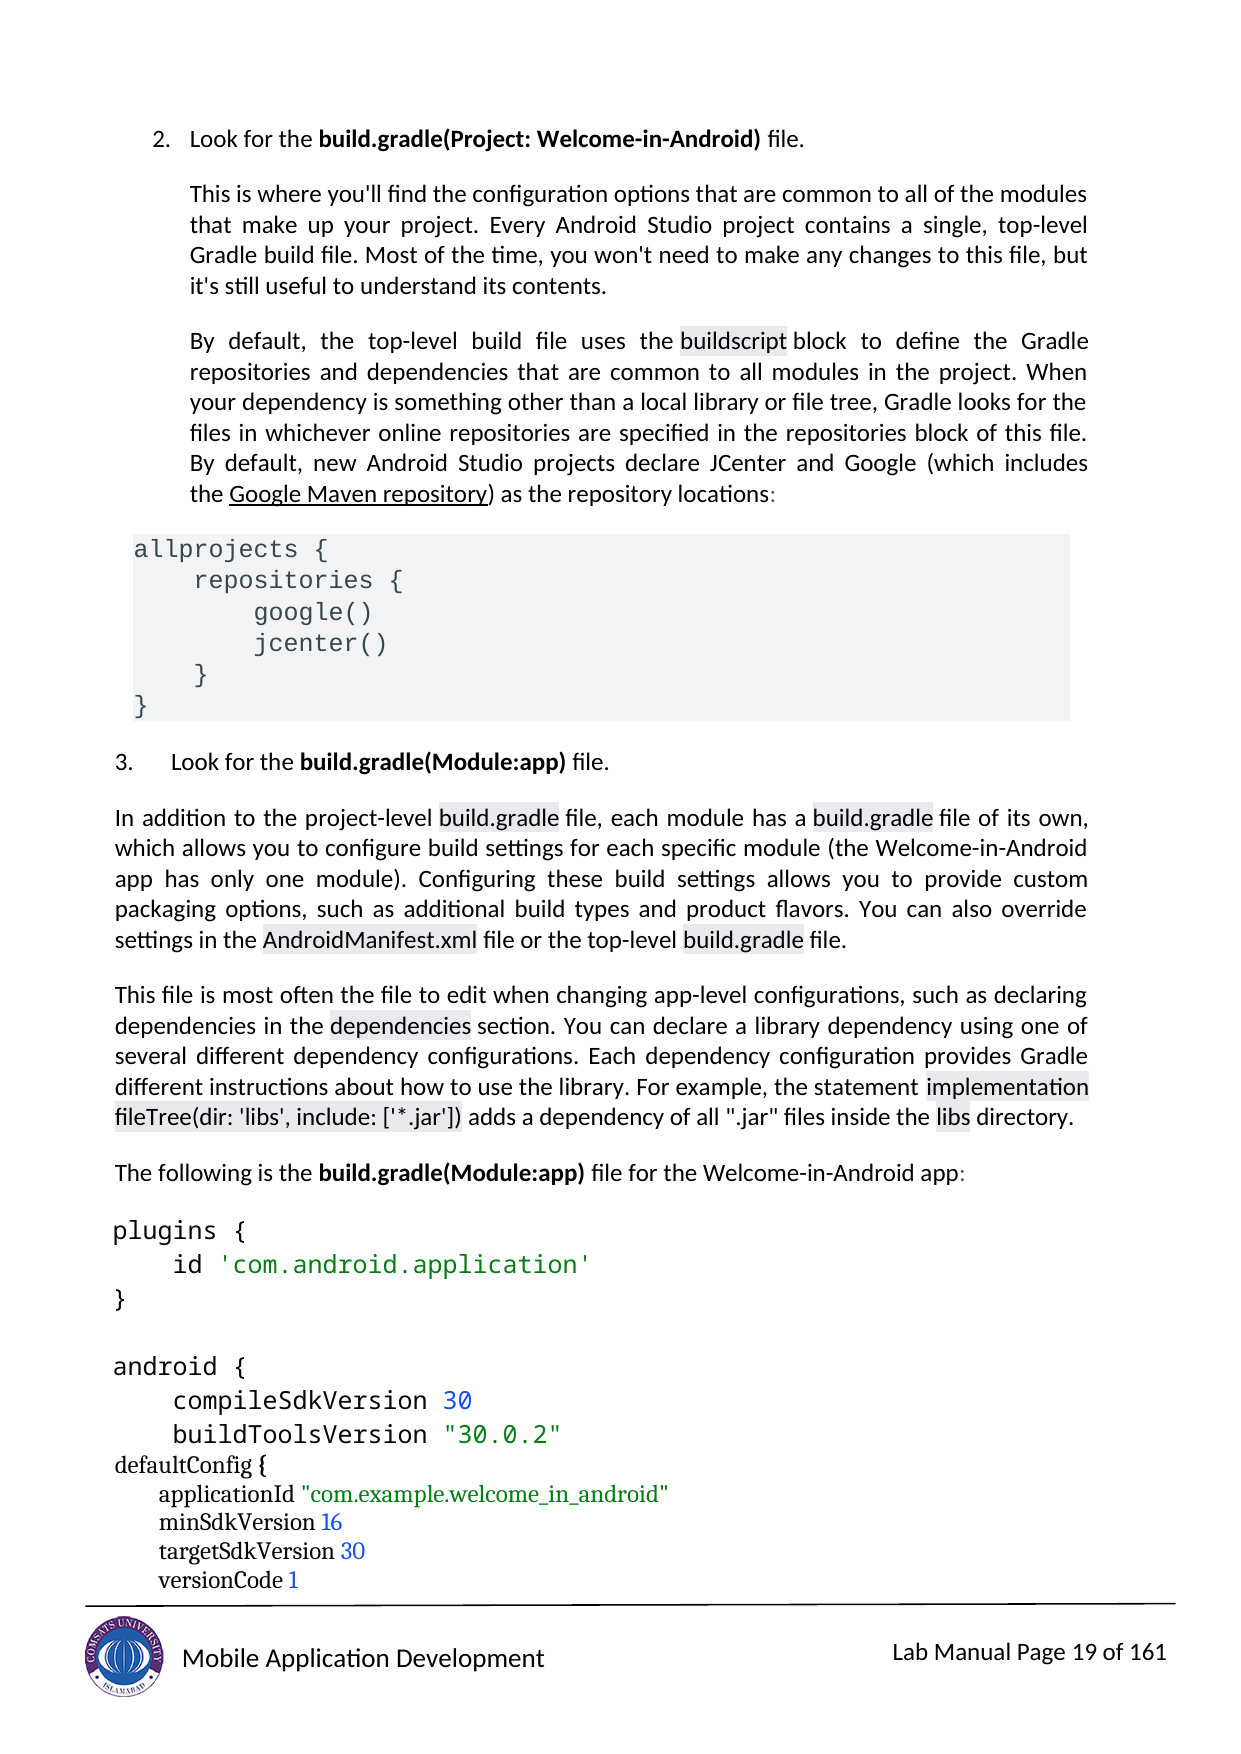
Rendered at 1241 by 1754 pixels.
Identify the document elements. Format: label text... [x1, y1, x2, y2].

text In addition to the project-level build.gradle file, each module has a build.gradle file of its own, which allows you to configure build settings for each specific module (the Welcome-in-Android app has only one module). Configuring these build settings allows you to provide custom packaging options, such as additional build types and product flavors. You can also override settings in the AndroidManifest.xml file or the top-level build.gradle file. [114, 802, 1089, 954]
text This is where you'll find the configuration options that are common to all of the modules that make up your project. Every Android Studio project contains a single, top-level Gradle build file. Most of the time, you won't need to make any changes to this file, but it's still useful to understand its contents. [189, 178, 1089, 301]
subtitle plugins { id 'com.android.application' } android { compileSdkVersion 30 buildToolsVersion "30.0.2" [112, 1212, 1070, 1451]
text The following is the build.gradle(Module:app) file for the Welcome-in-Android app: [114, 1157, 1089, 1187]
picture [85, 1616, 165, 1697]
text This file is most often the file to edit when changing app-level configurations, such as declaring dependencies in the dependencies section. You can declare a library dependency using one of several different dependency configurations. Each dependency configuration provides Gradle different instructions about how to use the library. For example, the statement implementation fileTree(dir: 'libs', include: ['*.jar']) adds a dependency of all ".jar" files inside the libs directory. [114, 979, 1089, 1132]
text By default, the top-level build file uses the buildscript block to define the Gradle repositories and dependencies that are common to all modules in the project. When your dependency is something other than a local library or file tree, Gradle looks for the files in whichever online repositories are specified in the repositories block of this file. By default, new Android Studio projects declare JCenter and Google (which includes the Google Maven repository) as the repository locations: [189, 326, 1089, 509]
list Look for the build.gradle(Module:app) file. [114, 746, 1089, 777]
text allprojects { repositories { google() jcenter() } } [133, 534, 1070, 721]
list Look for the build.gradle(Project: Welcome-in-Android) file. [152, 123, 1089, 153]
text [114, 1451, 1070, 1594]
